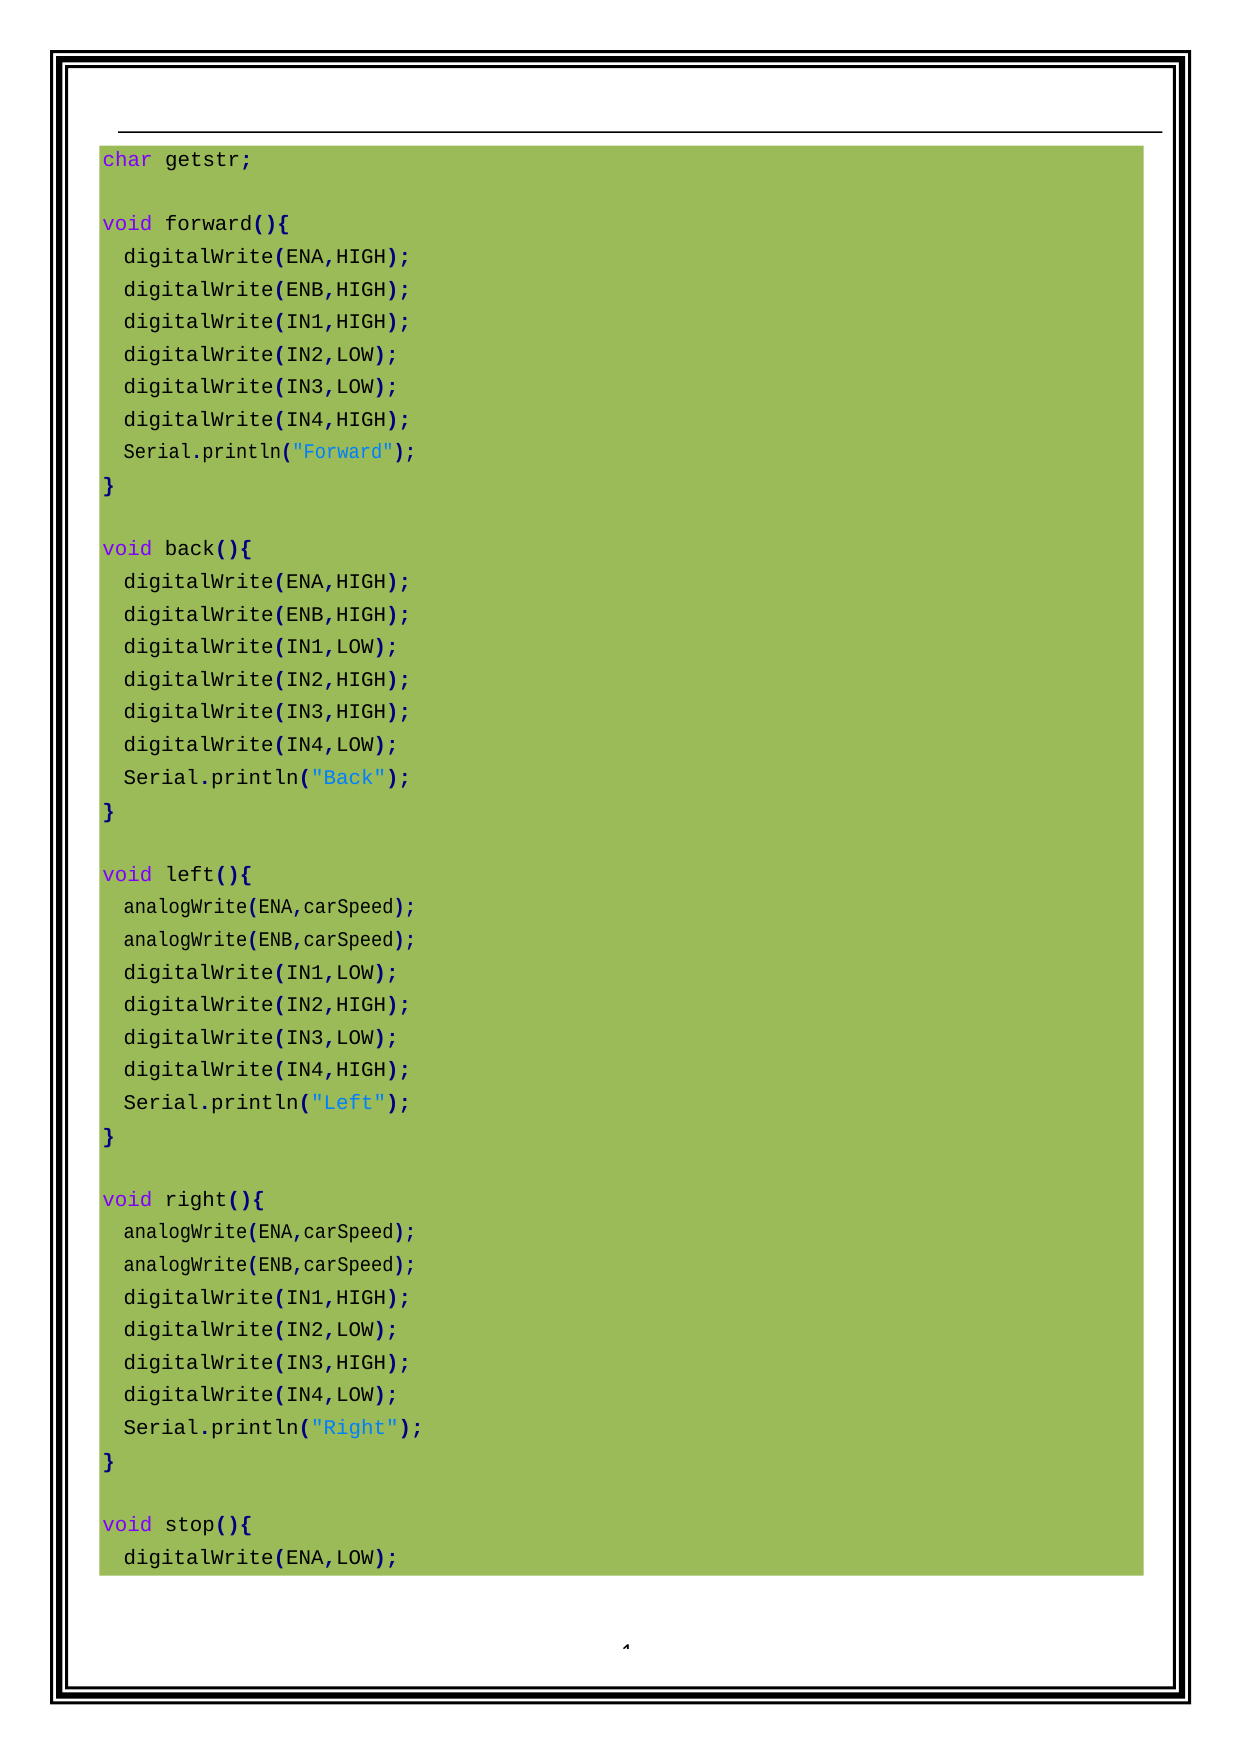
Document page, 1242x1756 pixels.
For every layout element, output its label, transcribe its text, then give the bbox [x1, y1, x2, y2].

text } [102, 475, 1225, 499]
text void stop(){ digitalWrite(ENA,LOW); [102, 1514, 400, 1571]
text char getstr; [102, 149, 1225, 172]
text } [102, 801, 1225, 824]
text void back(){ digitalWrite(ENA,HIGH); digitalWrite(ENB,HIGH); digitalWrite(IN1,LOW); digitalWrite(IN2,HIGH); digitalWrite(IN3,HIGH); digitalWrite(IN4,LOW); Serial.println("Back"); [102, 538, 413, 790]
text } [102, 1451, 1225, 1474]
text void forward(){ digitalWrite(ENA,HIGH); digitalWrite(ENB,HIGH); digitalWrite(IN1,HIGH); digitalWrite(IN2,LOW); digitalWrite(IN3,LOW); digitalWrite(IN4,HIGH); Serial.println("Forward"); [102, 213, 500, 465]
text void right(){ analogWrite(ENA,carSpeed); analogWrite(ENB,carSpeed); digitalWrite(IN1,HIGH); digitalWrite(IN2,LOW); digitalWrite(IN3,HIGH); digitalWrite(IN4,LOW); Serial.println("Right"); [102, 1189, 500, 1441]
text } [102, 1126, 1225, 1149]
text void left(){ analogWrite(ENA,carSpeed); analogWrite(ENB,carSpeed); digitalWrite(IN1,LOW); digitalWrite(IN2,HIGH); digitalWrite(IN3,LOW); digitalWrite(IN4,HIGH); Serial.println("Left"); [102, 864, 500, 1116]
